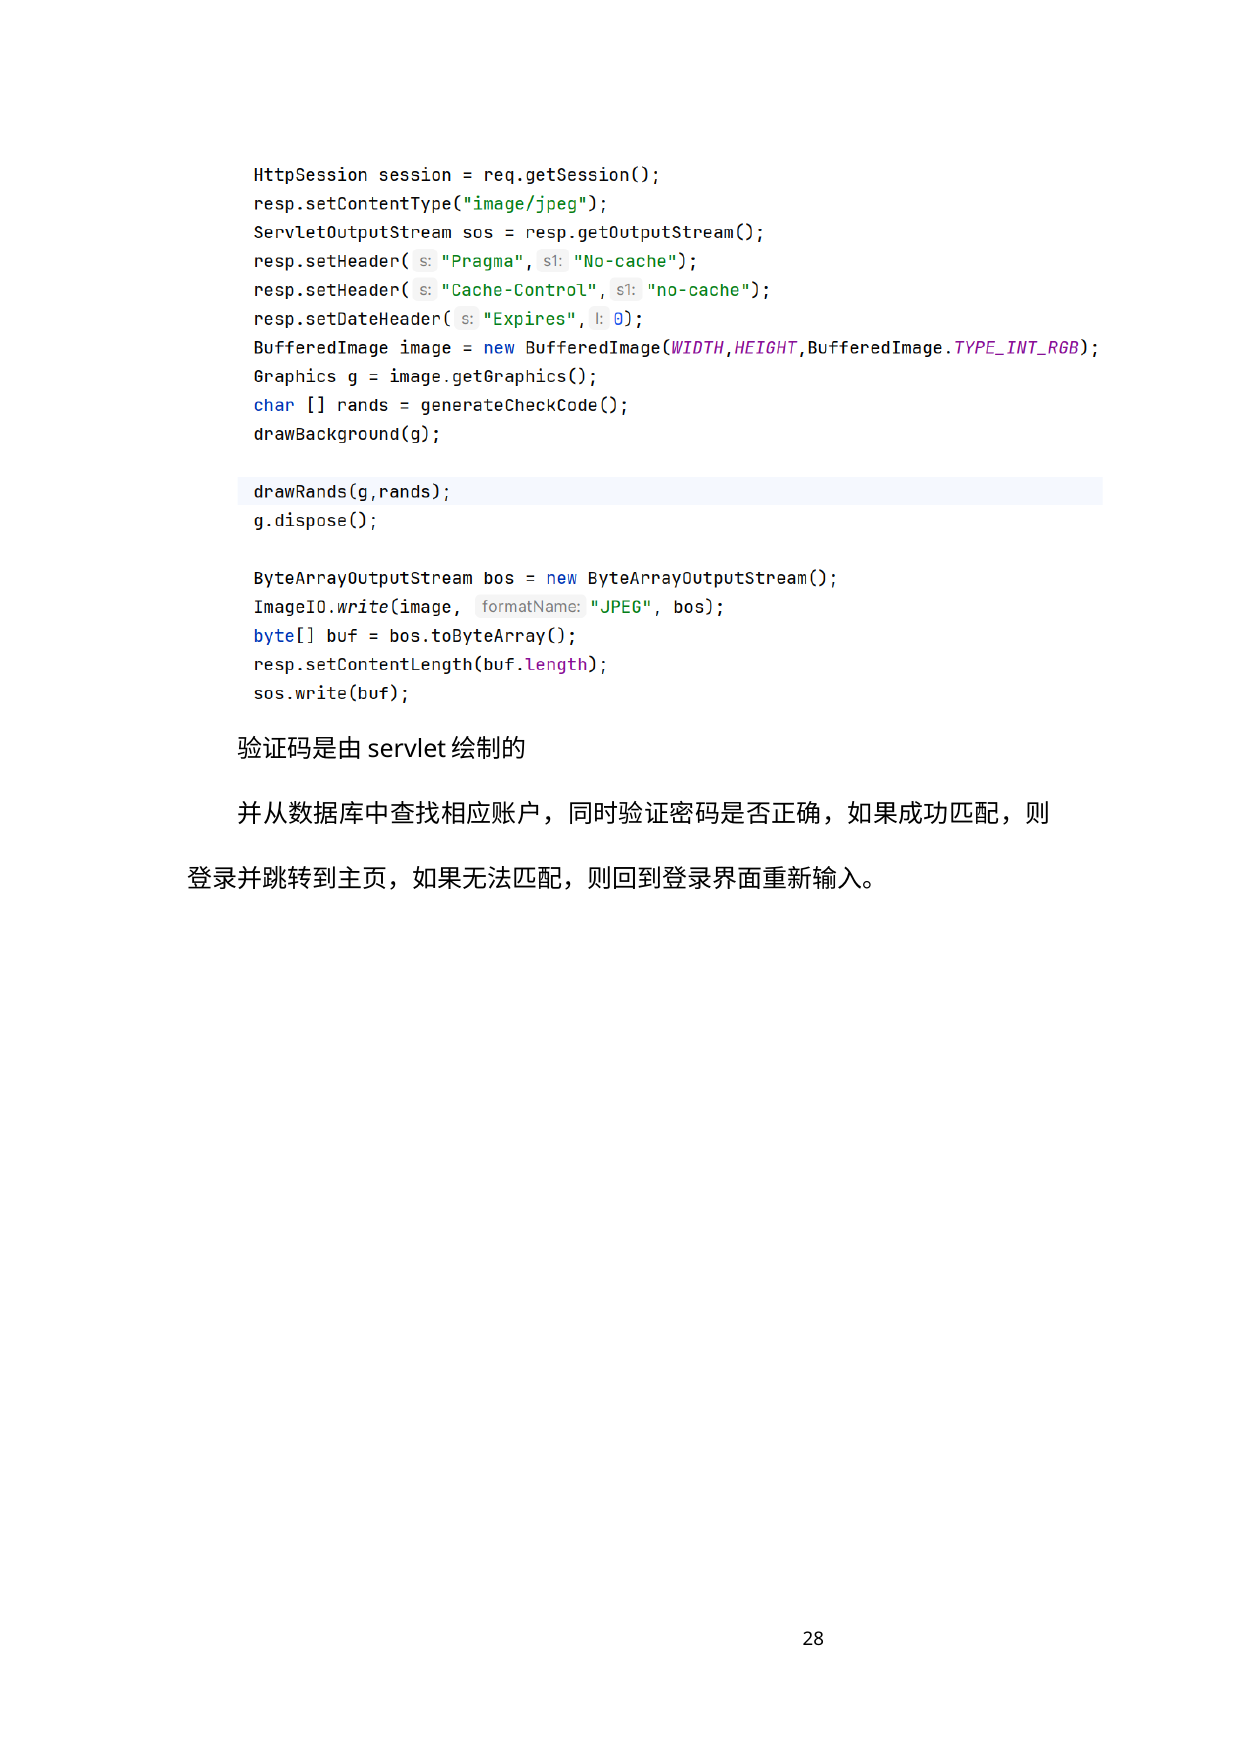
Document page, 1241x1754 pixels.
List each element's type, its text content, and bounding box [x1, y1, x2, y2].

text 验证码是由servlet绘制的 [187, 714, 1053, 779]
picture [237, 162, 1103, 704]
text 并从数据库中查找相应账户，同时验证密码是否正确，如果成功匹配，则登录并跳转到主页，如果无法匹配，则回到登录界面重新输入。 [187, 779, 1053, 909]
